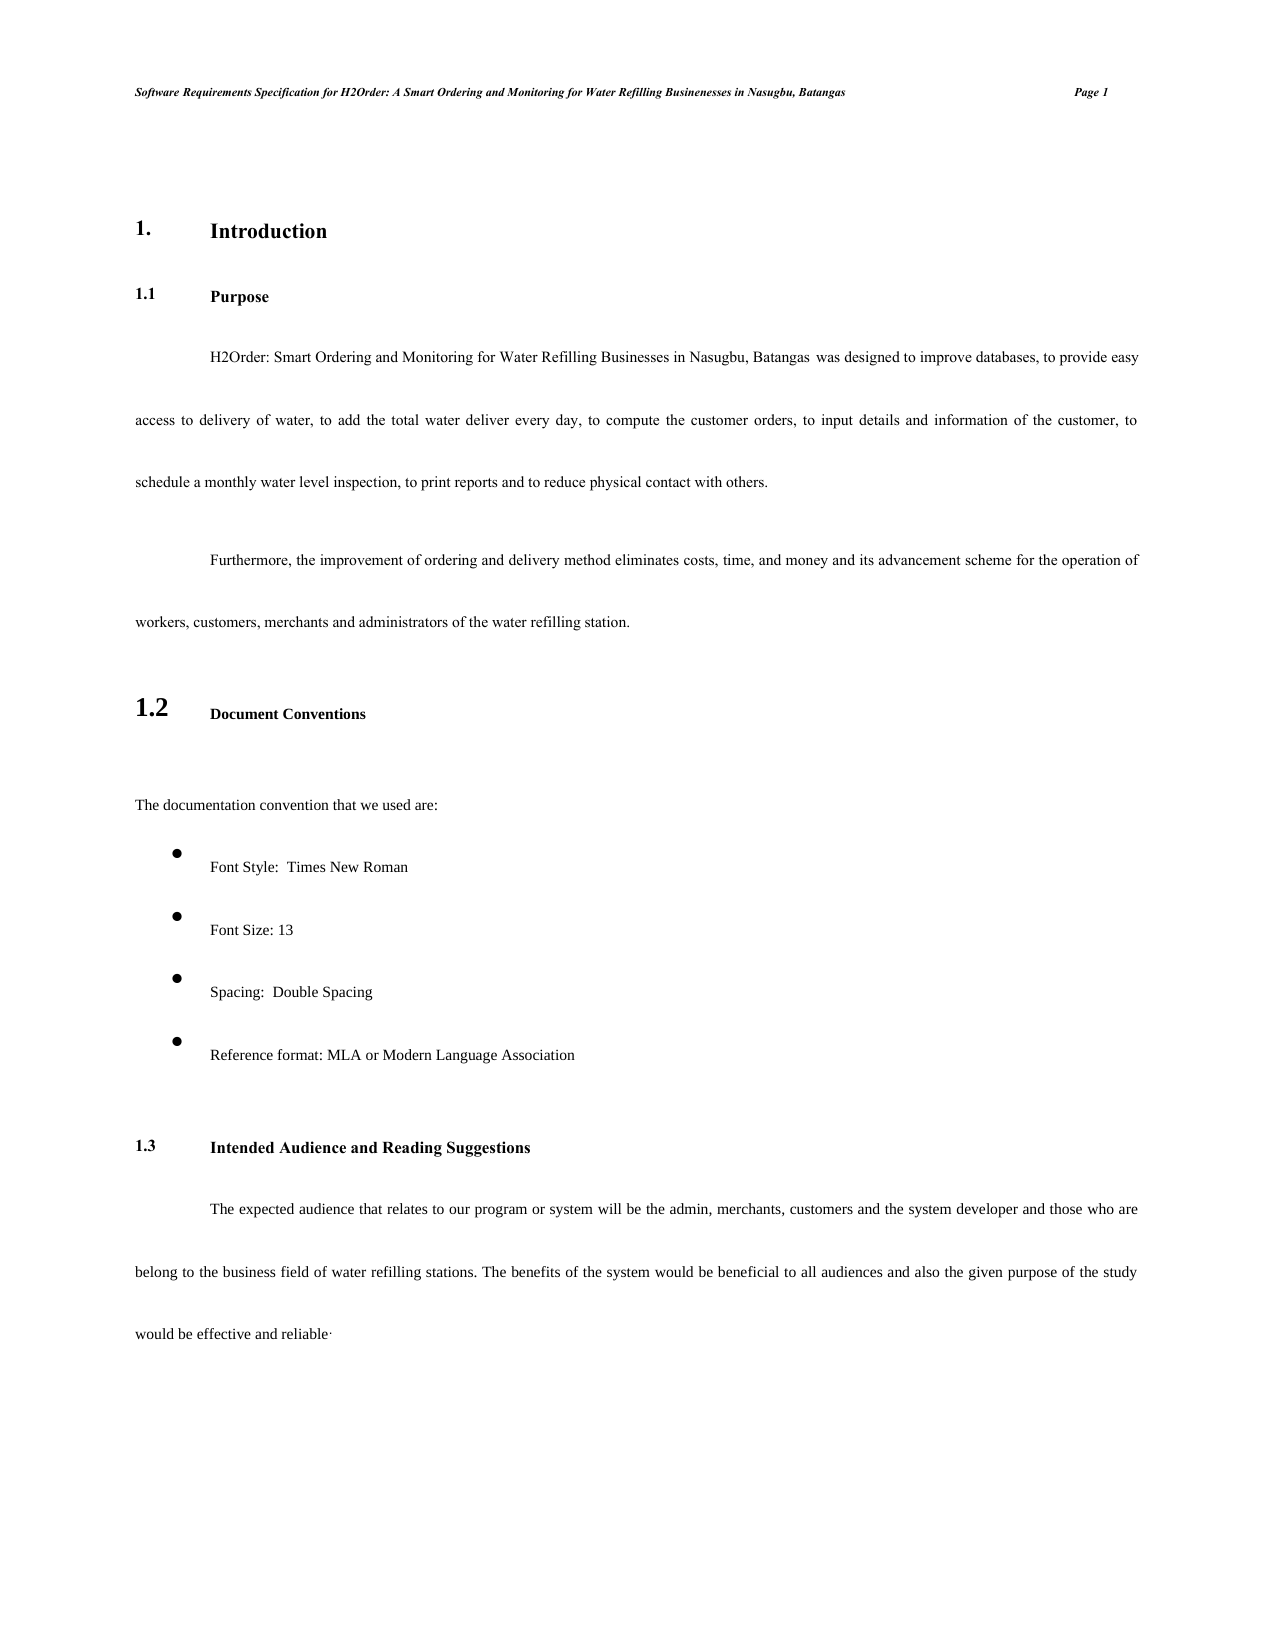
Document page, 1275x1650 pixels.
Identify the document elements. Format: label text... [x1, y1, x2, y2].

subtitle Introduction [135, 200, 1140, 243]
subtitle H2Order: Smart Ordering and Monitoring for Water Refilling Businesses in Nasugbu, Batangas was designed to improve databases, to provide easy access to delivery of water, to add the total water deliver every day, to compute the customer orders, to input details and information of the customer, to schedule a monthly water level inspection, to print reports and to reduce physical contact with others. [135, 428, 1140, 491]
text The expected audience that relates to our program or system will be the admin, merchants, customers and the system developer and those who are belong to the business field of water refilling stations. The benefits of the system would be beneficial to all audiences and also the given purpose of the study would be effective and reliable. [135, 1187, 1140, 1343]
list Spacing: Double Spacing [172, 970, 1140, 1001]
subtitle Furthermore, the improvement of ordering and delivery method eliminates costs, time, and money and its advancement scheme for the operation of workers, customers, merchants and administrators of the water refilling station. [135, 537, 1140, 631]
list Reference format: MLA or Modern Language Association [172, 1032, 1140, 1064]
subtitle Purpose [135, 272, 1140, 306]
subtitle H2Order: Smart Ordering and Monitoring for Water Refilling Businesses in Nasugbu, Batangas was designed to improve databases, to provide easy access to delivery of water, to add the total water deliver every day, to compute the customer orders, to input details and information of the customer, to schedule a monthly water level inspection, to print reports and to reduce physical contact with others. [135, 335, 1140, 397]
list Font Style: Times New Roman [172, 845, 1140, 876]
text The documentation convention that we used are: [135, 783, 1140, 814]
list Font Size: 13 [172, 907, 1140, 939]
subtitle Document Conventions [135, 691, 1140, 722]
subtitle Intended Audience and Reading Suggestions [135, 1124, 1140, 1158]
